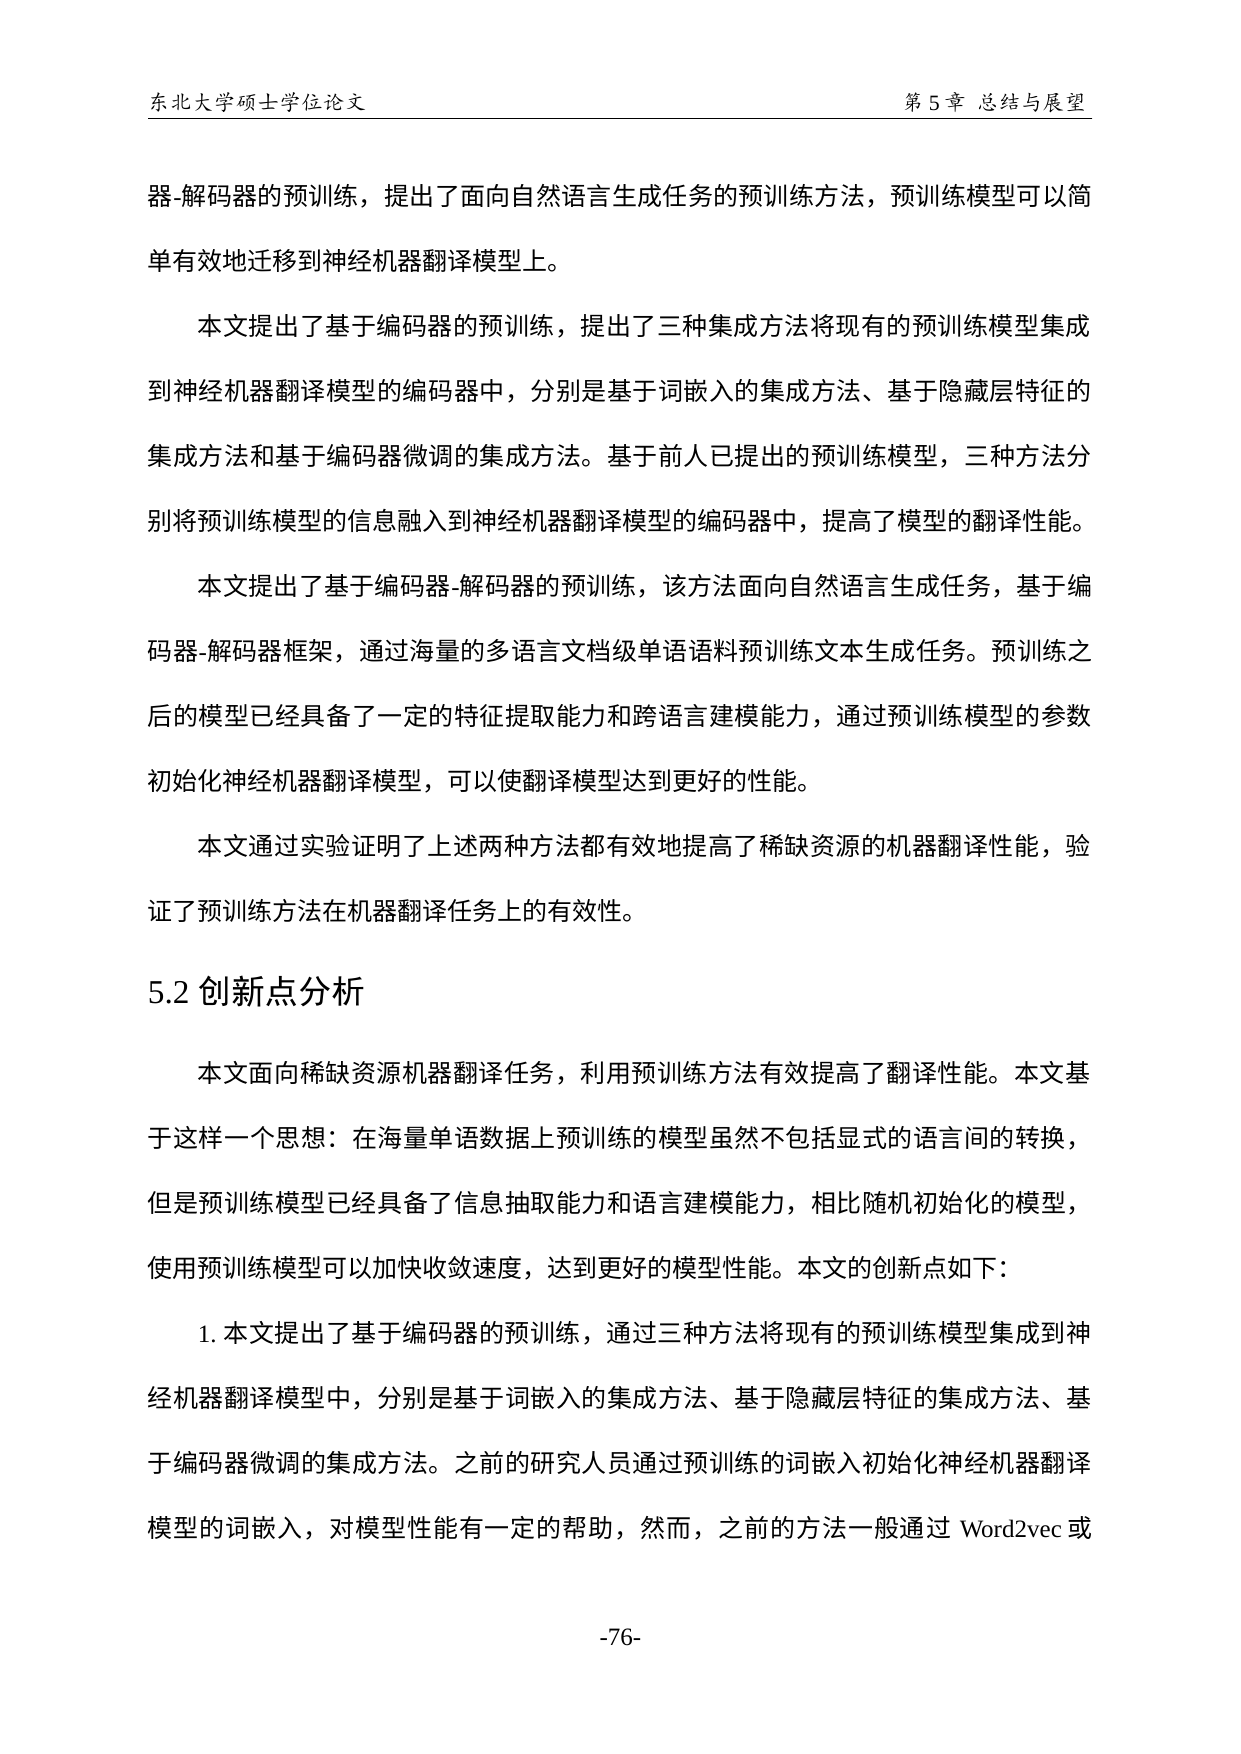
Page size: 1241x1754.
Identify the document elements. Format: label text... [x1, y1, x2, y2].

text 本文通过实验证明了上述两种方法都有效地提高了稀缺资源的机器翻译性能，验证了预训练方法在机器翻译任务上的有效性。 [148, 812, 1092, 942]
text 5.2 创新点分析 [148, 958, 1092, 1023]
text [148, 162, 1092, 292]
text 本文提出了基于编码器-解码器的预训练，该方法面向自然语言生成任务，基于编码器-解码器框架，通过海量的多语言文档级单语语料预训练文本生成任务。预训练之后的模型已经具备了一定的特征提取能力和跨语言建模能力，通过预训练模型的参数初始化神经机器翻译模型，可以使翻译模型达到更好的性能。 [148, 552, 1092, 812]
text 本文提出了基于编码器的预训练，提出了三种集成方法将现有的预训练模型集成到神经机器翻译模型的编码器中，分别是基于词嵌入的集成方法、基于隐藏层特征的集成方法和基于编码器微调的集成方法。基于前人已提出的预训练模型，三种方法分别将预训练模型的信息融入到神经机器翻译模型的编码器中，提高了模型的翻译性能。 [148, 292, 1092, 552]
text 本文面向稀缺资源机器翻译任务，利用预训练方法有效提高了翻译性能。本文基于这样一个思想：在海量单语数据上预训练的模型虽然不包括显式的语言间的转换，但是预训练模型已经具备了信息抽取能力和语言建模能力，相比随机初始化的模型，使用预训练模型可以加快收敛速度，达到更好的模型性能。本文的创新点如下： [148, 1039, 1092, 1299]
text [148, 1299, 1092, 1559]
